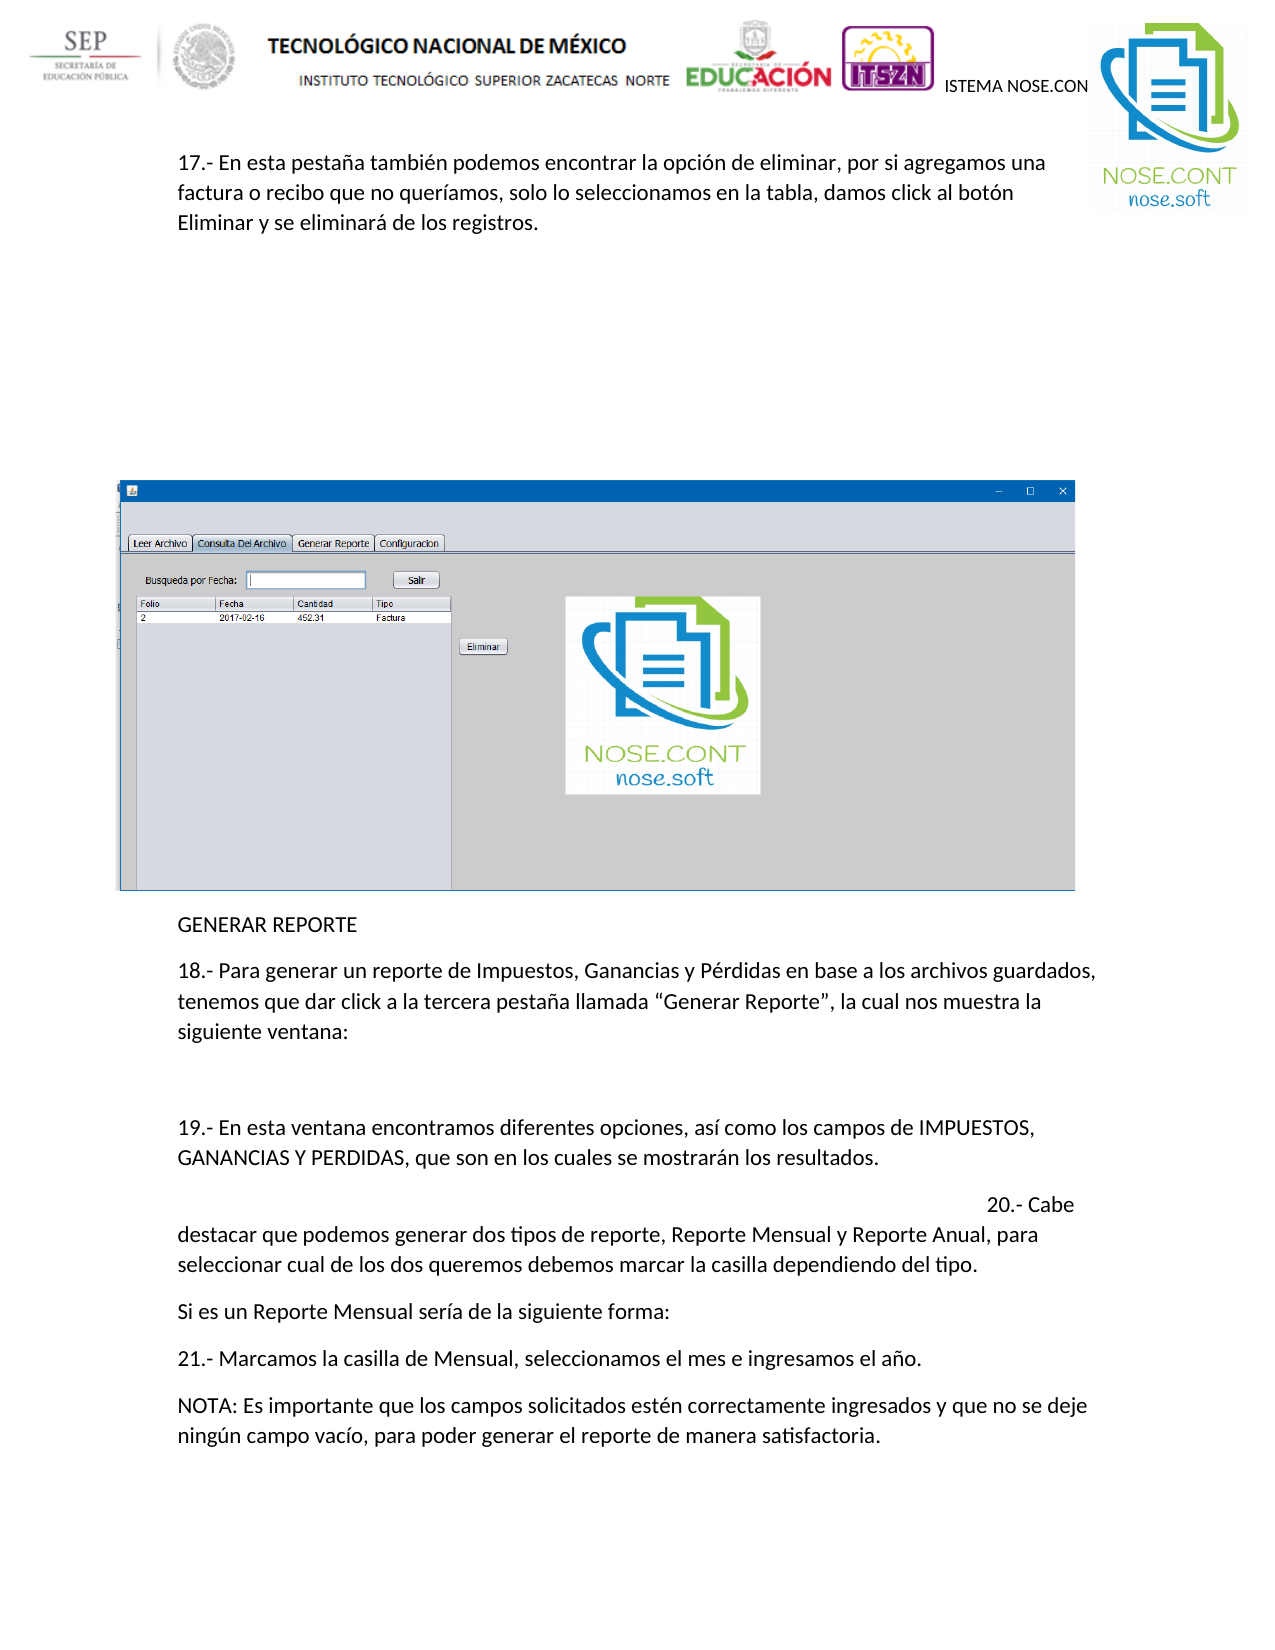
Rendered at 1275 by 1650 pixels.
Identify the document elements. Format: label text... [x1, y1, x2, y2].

text 21.- Marcamos la casilla de Mensual, seleccionamos el mes e ingresamos el año. [177, 1344, 1098, 1372]
text GENERAR REPORTE [177, 585, 1098, 938]
picture [115, 480, 1075, 891]
text NOTA: Es importante que los campos solicitados estén correctamente ingresados y que no se deje ningún campo vacío, para poder generar el reporte de manera satisfactoria. [177, 1391, 1098, 1449]
text 19.- En esta ventana encontramos diferentes opciones, así como los campos de IMPUESTOS, GANANCIAS Y PERDIDAS, que son en los cuales se mostrarán los resultados. [177, 1064, 1098, 1171]
text Si es un Reporte Mensual sería de la siguiente forma: [177, 1297, 1098, 1325]
text 18.- Para generar un reporte de Impuestos, Ganancias y Pérdidas en base a los archivos guardados, tenemos que dar click a la tercera pestaña llamada “Generar Reporte”, la cual nos muestra la siguiente ventana: [177, 957, 1098, 1045]
text 17.- En esta pestaña también podemos encontrar la opción de eliminar, por si agregamos una factura o recibo que no queríamos, solo lo seleccionamos en la tabla, damos click al botón Eliminar y se eliminará de los registros. [177, 148, 1098, 236]
text 20.- Cabe destacar que podemos generar dos tipos de reporte, Reporte Mensual y Reporte Anual, para seleccionar cual de los dos queremos debemos marcar la casilla dependiendo del tipo. [177, 1190, 1098, 1278]
picture [28, 20, 944, 104]
picture [1087, 23, 1250, 211]
